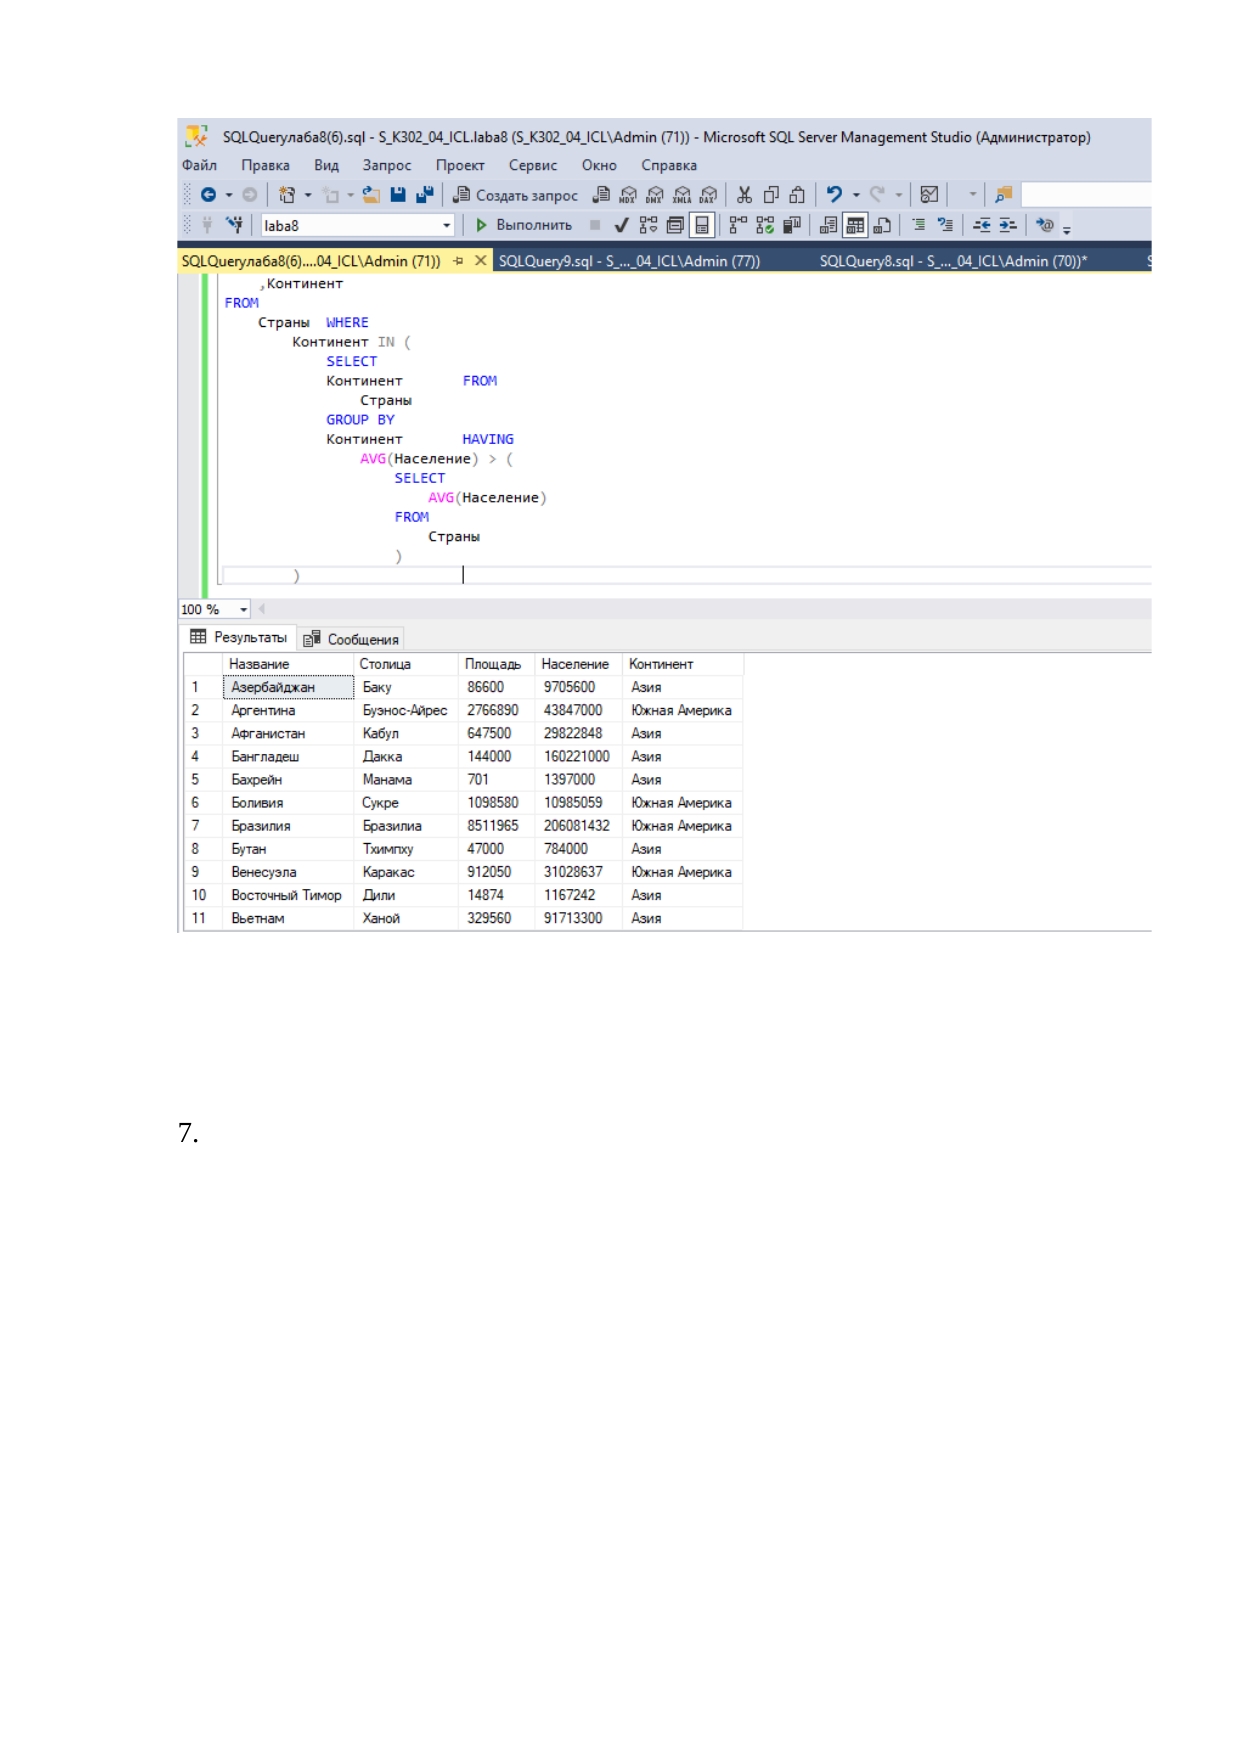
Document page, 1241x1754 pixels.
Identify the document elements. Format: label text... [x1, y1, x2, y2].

list 7. [177, 1115, 1152, 1149]
picture [177, 118, 1152, 933]
